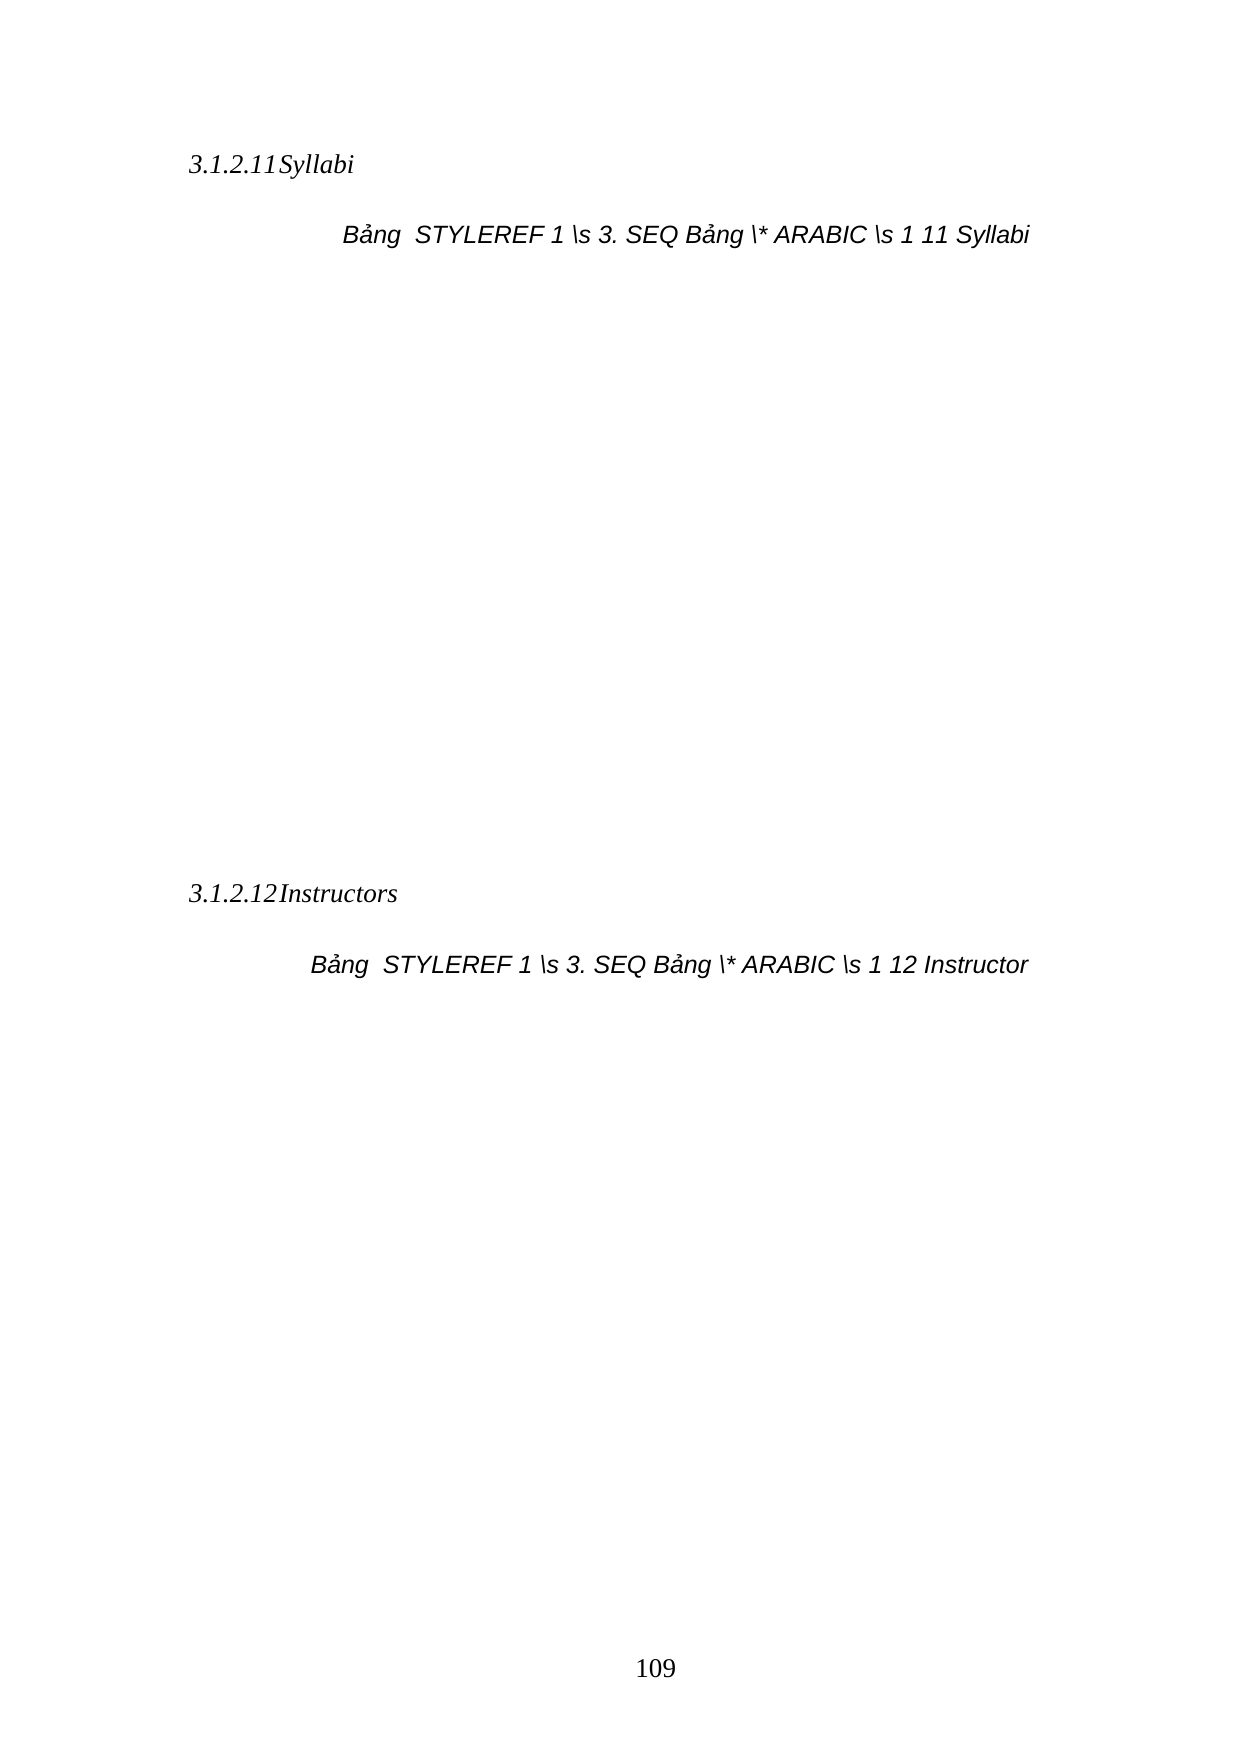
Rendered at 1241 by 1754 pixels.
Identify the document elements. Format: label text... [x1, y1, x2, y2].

subtitle Syllabi [189, 148, 1122, 179]
subtitle Instructors [189, 877, 1122, 908]
